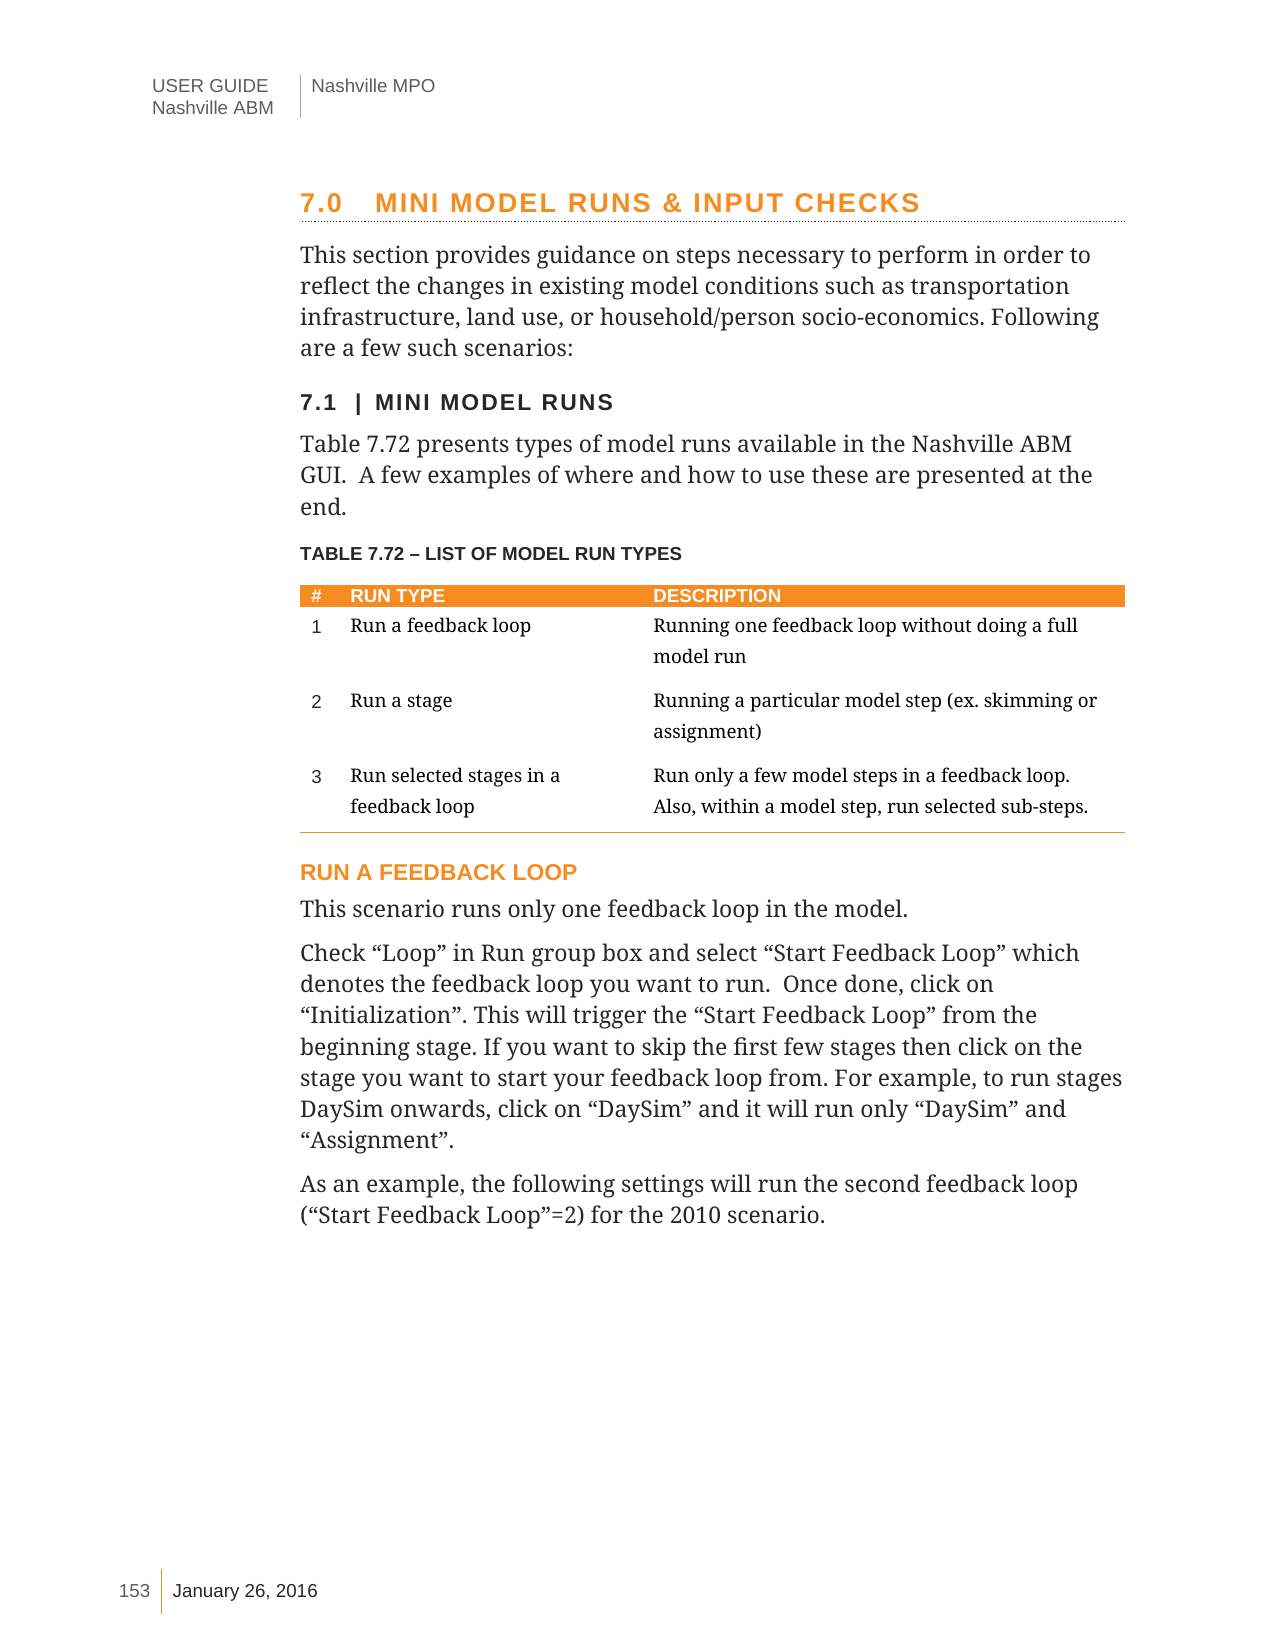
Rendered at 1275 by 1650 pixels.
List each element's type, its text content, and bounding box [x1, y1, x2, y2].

text Check “Loop” in Run group box and select “Start Feedback Loop” which denotes the feedback loop you want to run. Once done, click on “Initialization”. This will trigger the “Start Feedback Loop” from the beginning stage. If you want to skip the first few stages then click on the stage you want to start your feedback loop from. For example, to run stages DaySim onwards, click on “DaySim” and it will run only “DaySim” and “Assignment”. [300, 937, 1125, 1156]
subtitle Mini Model Runs [300, 384, 1125, 416]
text Table . – List of Model Run Types [300, 543, 1125, 564]
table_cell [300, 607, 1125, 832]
subtitle Run A Feedback Loop [300, 853, 1125, 885]
subtitle Mini Model Runs & Input Checks [300, 187, 1125, 222]
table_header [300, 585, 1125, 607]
text This section provides guidance on steps necessary to perform in order to reflect the changes in existing model conditions such as transportation infrastructure, land use, or household/person socio-economics. Following are a few such scenarios: [300, 238, 1125, 363]
text As an example, the following settings will run the second feedback loop (“Start Feedback Loop”=2) for the 2010 scenario. [300, 1168, 1125, 1231]
text This scenario runs only one feedback loop in the model. [300, 893, 1125, 924]
